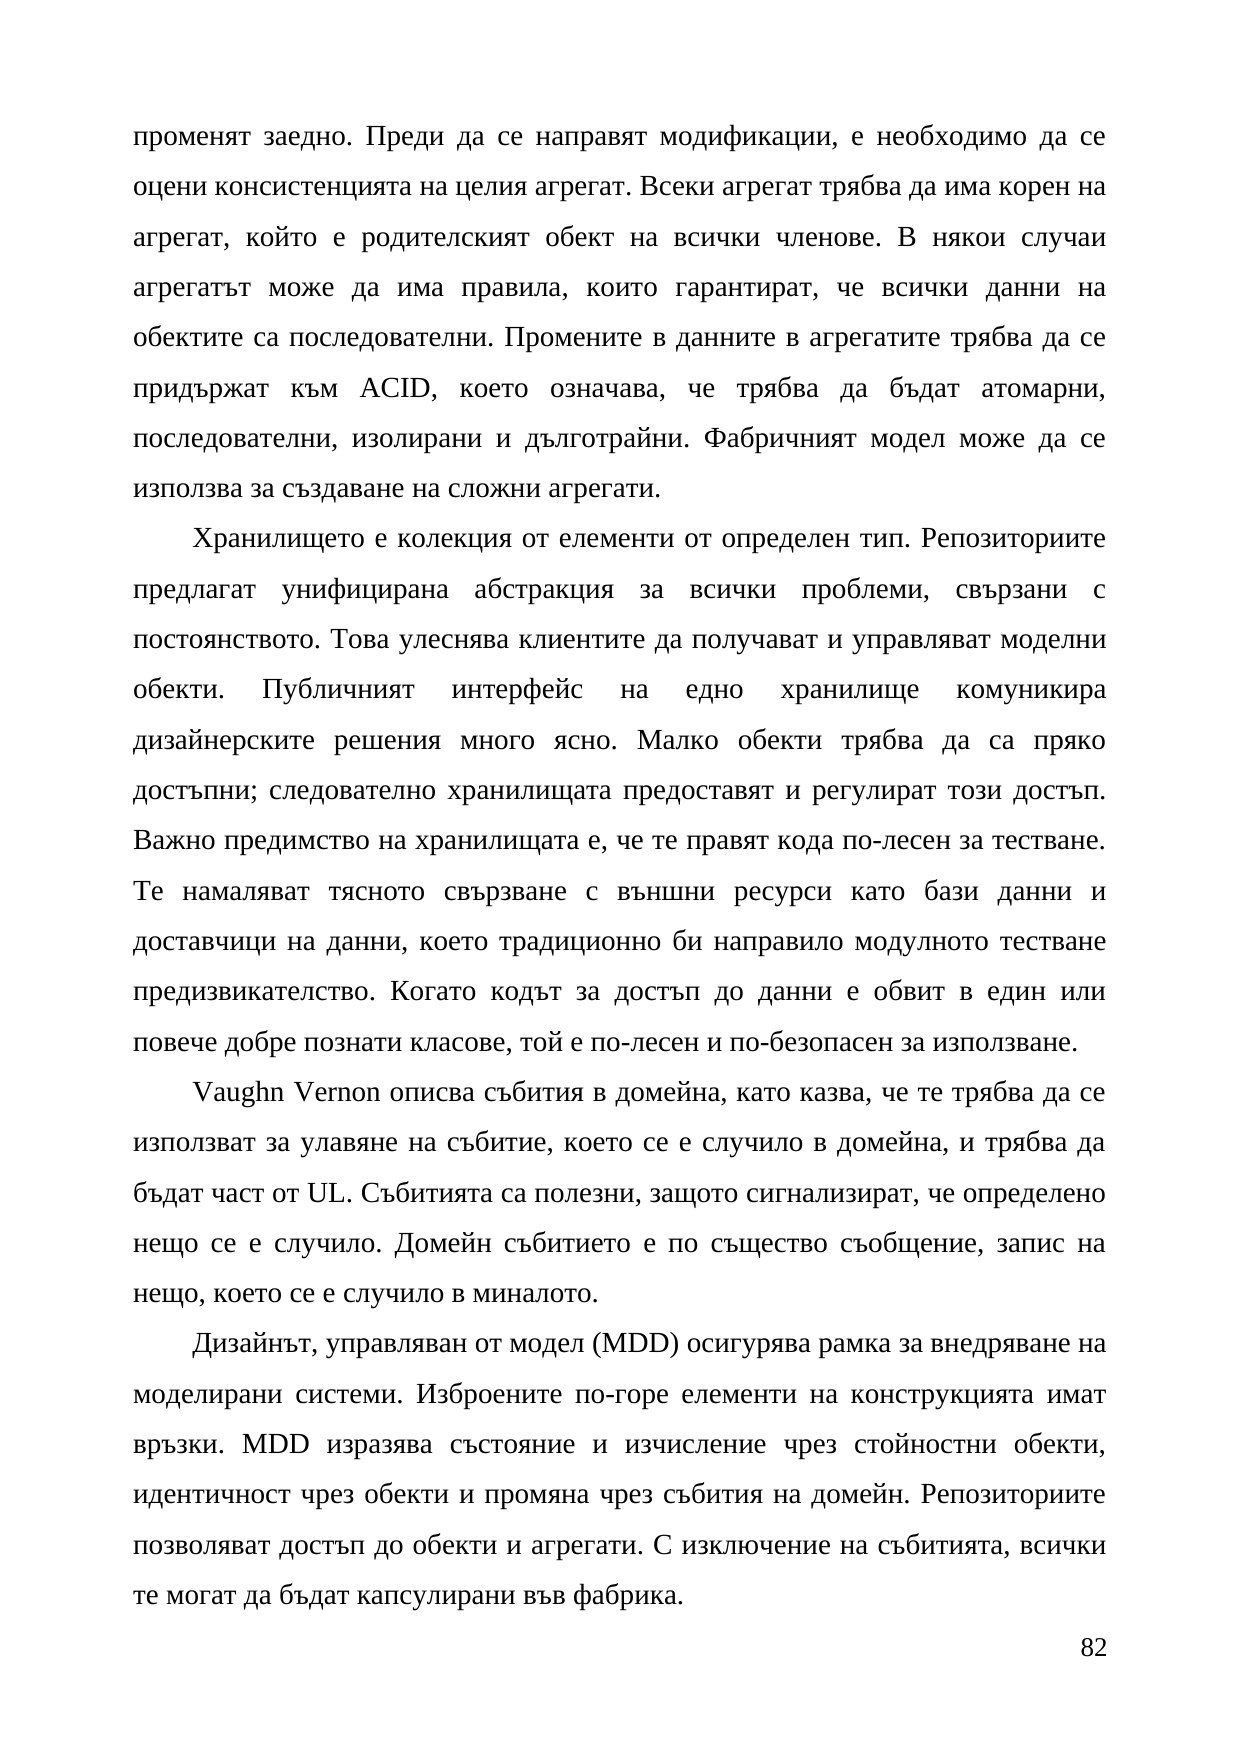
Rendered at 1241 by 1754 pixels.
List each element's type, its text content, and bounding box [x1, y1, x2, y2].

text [133, 118, 1107, 504]
text Дизайнът, управляван от модел (MDD) осигурява рамка за внедряване на моделирани системи. Изброените по-горе елементи на конструкцията имат връзки. MDD изразява състояние и изчисление чрез стойностни обекти, идентичност чрез обекти и промяна чрез събития на домейн. Репозиториите позволяват достъп до обекти и агрегати. С изключение на събитията, всички те могат да бъдат капсулирани във фабрика. [133, 1326, 1107, 1611]
text Хранилището е колекция от елементи от определен тип. Репозиториите предлагат унифицирана абстракция за всички проблеми, свързани с постоянството. Това улеснява клиентите да получават и управляват моделни обекти. Публичният интерфейс на едно хранилище комуникира дизайнерските решения много ясно. Малко обекти трябва да са пряко достъпни; следователно хранилищата предоставят и регулират този достъп. Важно предимство на хранилищата е, че те правят кода по-лесен за тестване. Те намаляват тясното свързване с външни ресурси като бази данни и доставчици на данни, което традиционно би направило модулното тестване предизвикателство. Когато кодът за достъп до данни е обвит в един или повече добре познати класове, той е по-лесен и по-безопасен за използване. [133, 521, 1107, 1057]
text Vaughn Vernon описва събития в домейна, като казва, че те трябва да се използват за улавяне на събитие, което се е случило в домейна, и трябва да бъдат част от UL. Събитията са полезни, защото сигнализират, че определено нещо се е случило. Домейн събитието е по същество съобщение, запис на нещо, което се е случило в миналото. [133, 1074, 1107, 1309]
